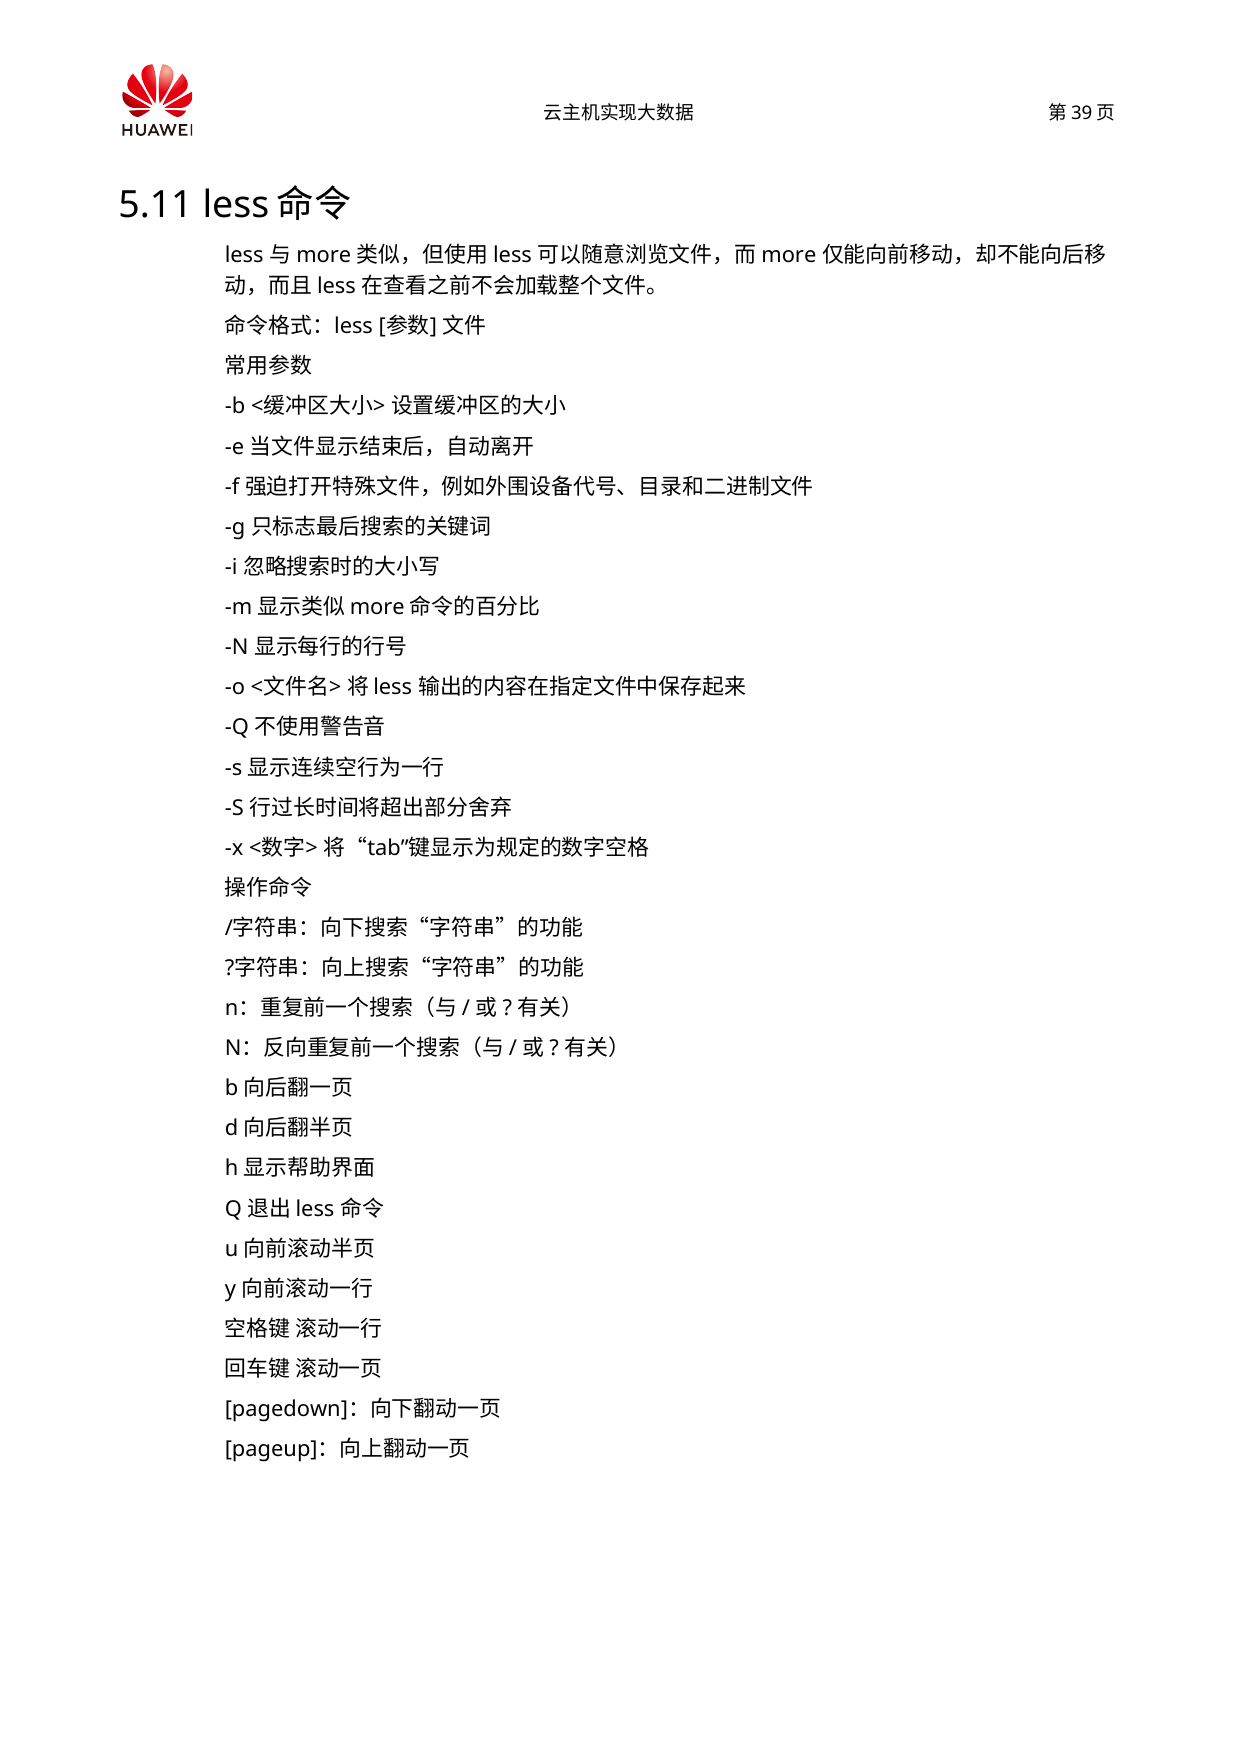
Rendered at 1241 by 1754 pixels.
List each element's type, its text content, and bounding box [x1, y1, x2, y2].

text [pagedown]：向下翻动一页 [224, 1391, 1122, 1423]
text -x <数字> 将“tab”键显示为规定的数字空格 [224, 830, 1122, 861]
text -i 忽略搜索时的大小写 [224, 549, 1122, 581]
text 空格键 滚动一行 [224, 1311, 1122, 1342]
text 操作命令 [224, 870, 1122, 901]
text N：反向重复前一个搜索（与 / 或 ? 有关） [224, 1030, 1122, 1062]
text n：重复前一个搜索（与 / 或 ? 有关） [224, 990, 1122, 1022]
text 回车键 滚动一页 [224, 1351, 1122, 1382]
text -s 显示连续空行为一行 [224, 749, 1122, 781]
picture [122, 64, 193, 136]
text 常用参数 [224, 348, 1122, 380]
text /字符串：向下搜索“字符串”的功能 [224, 910, 1122, 942]
text -Q 不使用警告音 [224, 709, 1122, 741]
text less 与 more 类似，但使用 less 可以随意浏览文件，而 more 仅能向前移动，却不能向后移动，而且 less 在查看之前不会加载整个文件。 [224, 237, 1122, 300]
text -o <文件名> 将less 输出的内容在指定文件中保存起来 [224, 669, 1122, 701]
text b 向后翻一页 [224, 1070, 1122, 1102]
text d 向后翻半页 [224, 1110, 1122, 1142]
text -S 行过长时间将超出部分舍弃 [224, 789, 1122, 821]
text -b <缓冲区大小> 设置缓冲区的大小 [224, 388, 1122, 420]
text -m 显示类似more命令的百分比 [224, 589, 1122, 621]
text -N 显示每行的行号 [224, 629, 1122, 661]
text ?字符串：向上搜索“字符串”的功能 [224, 950, 1122, 982]
text [pageup]：向上翻动一页 [224, 1431, 1122, 1463]
text 命令格式：less [参数] 文件 [224, 308, 1122, 340]
text -e 当文件显示结束后，自动离开 [224, 429, 1122, 460]
text h 显示帮助界面 [224, 1150, 1122, 1182]
text -g 只标志最后搜索的关键词 [224, 509, 1122, 541]
text y 向前滚动一行 [224, 1271, 1122, 1302]
text Q 退出less 命令 [224, 1191, 1122, 1222]
text -f 强迫打开特殊文件，例如外围设备代号、目录和二进制文件 [224, 469, 1122, 501]
subtitle less命令 [118, 177, 1122, 228]
text u 向前滚动半页 [224, 1231, 1122, 1262]
